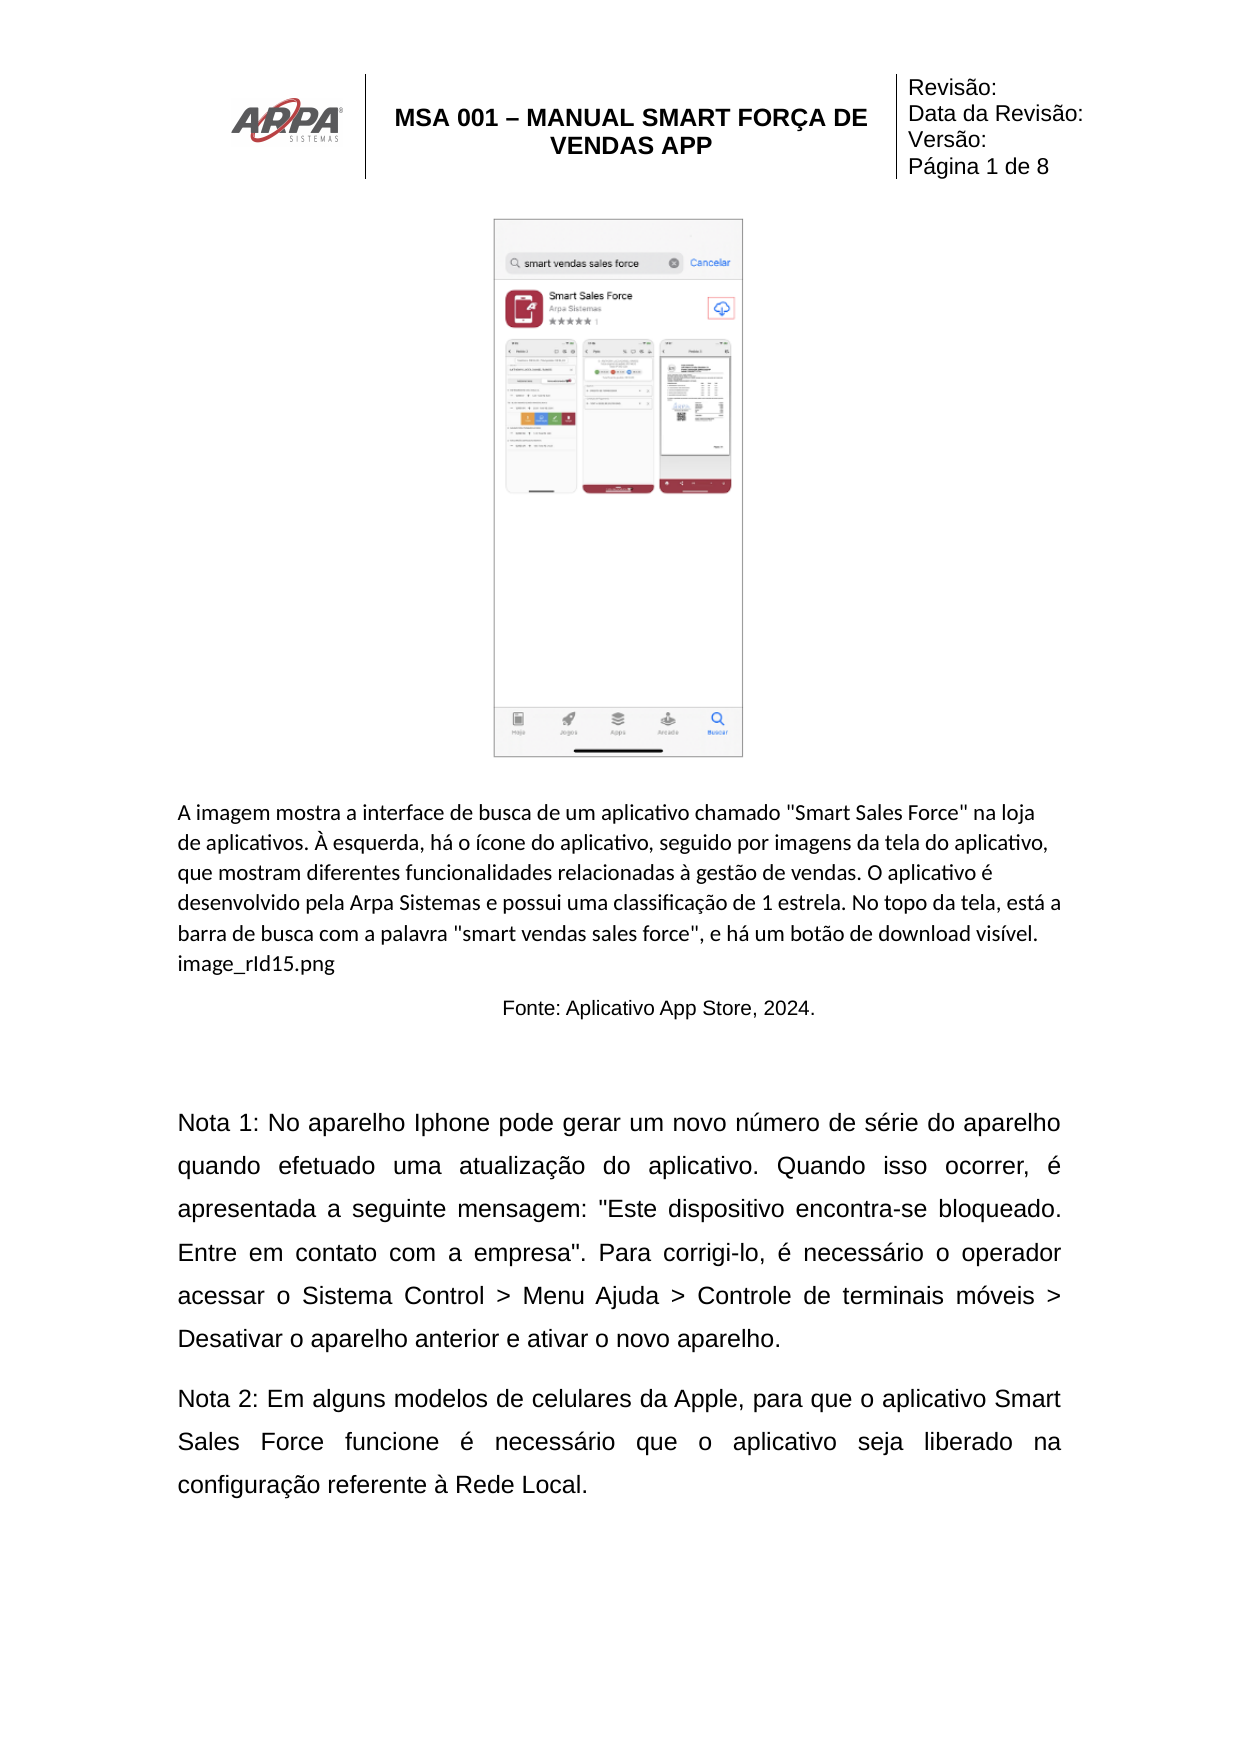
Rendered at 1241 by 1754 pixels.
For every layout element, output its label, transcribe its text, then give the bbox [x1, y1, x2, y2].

text A imagem mostra a interface de busca de um aplicativo chamado "Smart Sales Force" na loja de aplicativos. À esquerda, há o ícone do aplicativo, seguido por imagens da tela do aplicativo, que mostram diferentes funcionalidades relacionadas à gestão de vendas. O aplicativo é desenvolvido pela Arpa Sistemas e possui uma classificação de 1 estrela. No topo da tela, está a barra de busca com a palavra "smart vendas sales force", e há um botão de download visível. image_rId15.png [177, 798, 1063, 977]
picture [231, 98, 343, 147]
text Nota 1: No aparelho Iphone pode gerar um novo número de série do aparelho quando efetuado uma atualização do aplicativo. Quando isso ocorrer, é apresentada a seguinte mensagem: "Este dispositivo encontra-se bloqueado. Entre em contato com a empresa". Para corrigi-lo, é necessário o operador acessar o Sistema Control > Menu Ajuda > Controle de terminais móveis > Desativar o aparelho anterior e ativar o novo aparelho. [177, 1108, 1063, 1353]
text Nota 2: Em alguns modelos de celulares da Apple, para que o aplicativo Smart Sales Force funcione é necessário que o aplicativo seja liberado na configuração referente à Rede Local. [177, 1384, 1063, 1499]
picture [483, 207, 757, 768]
text Fonte: Aplicativo App Store, 2024. [502, 996, 1063, 1020]
